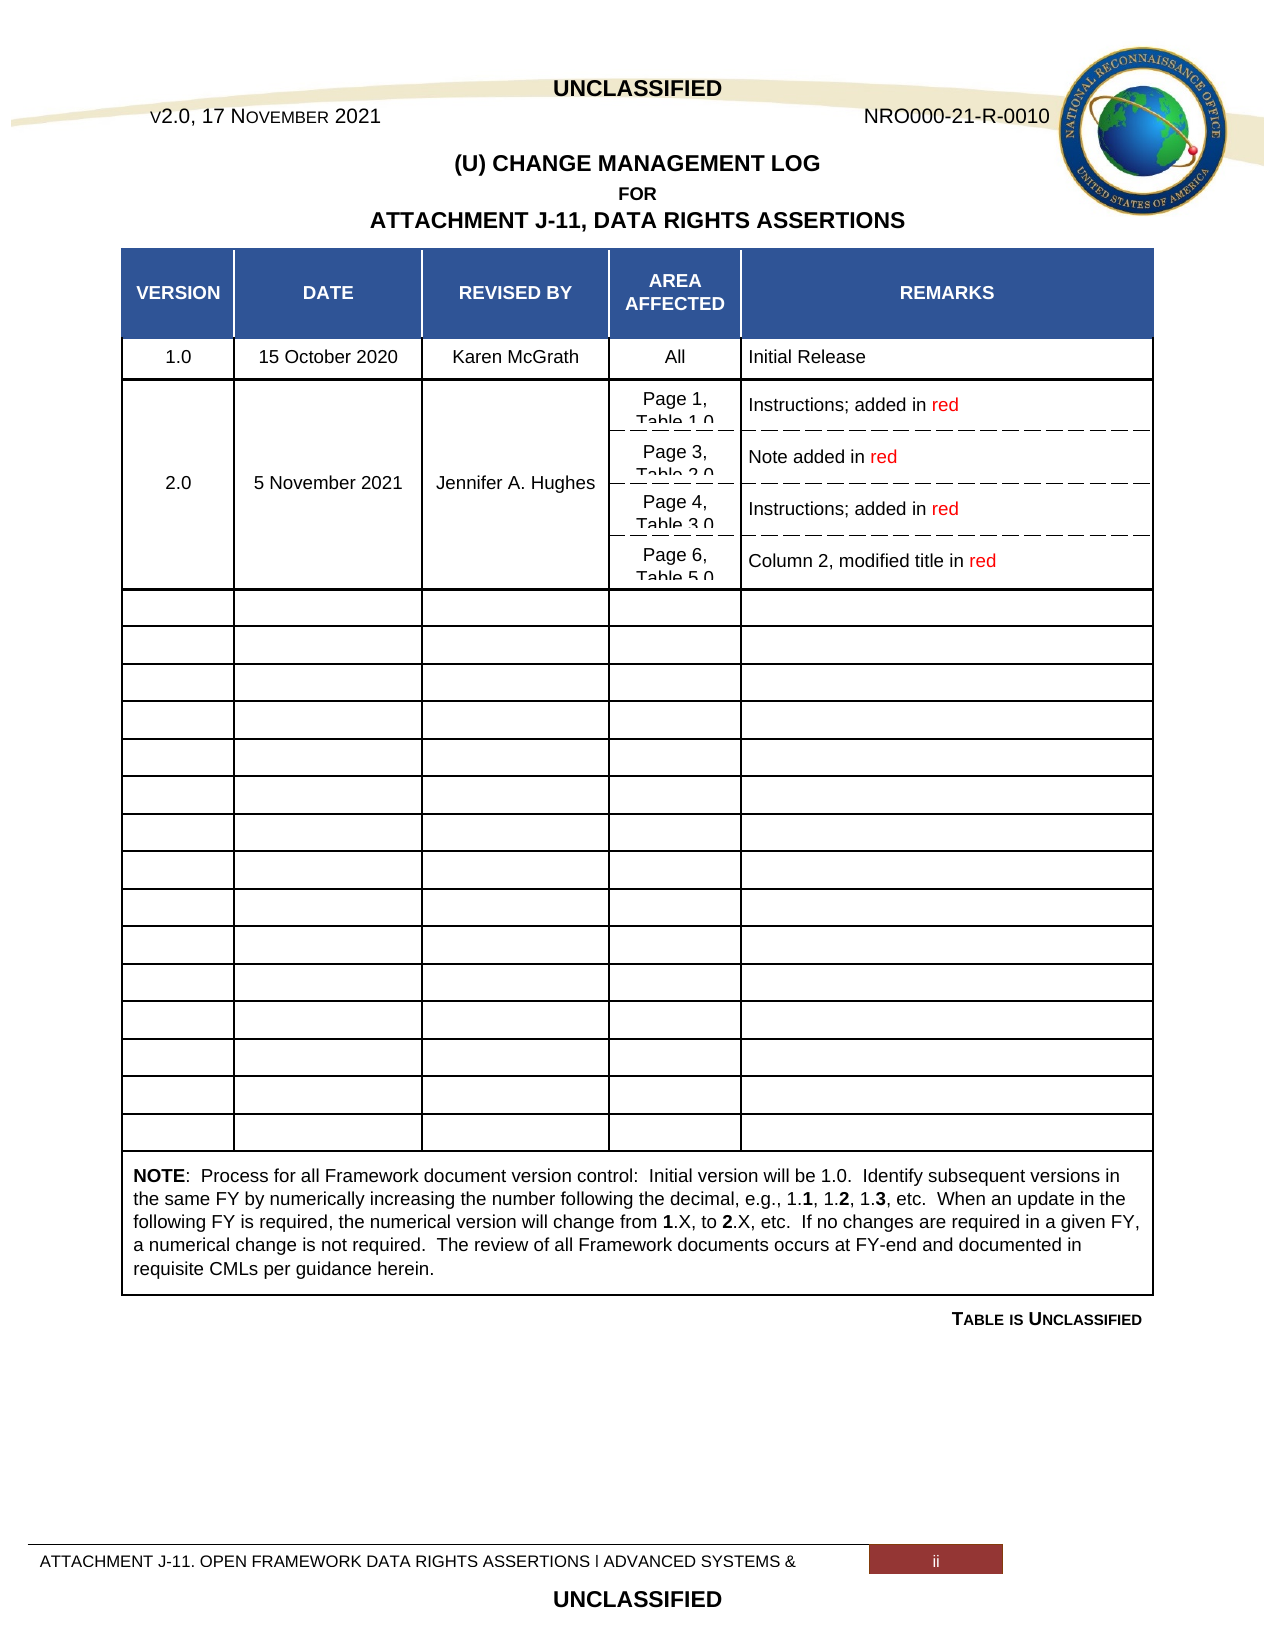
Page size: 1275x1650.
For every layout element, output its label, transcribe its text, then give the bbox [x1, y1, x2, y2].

table_cell [610, 627, 740, 662]
table_cell Page 1, Table 1.0 [610, 381, 740, 430]
table_cell 15 October 2020 [235, 339, 421, 377]
table_cell [742, 927, 1152, 962]
table_cell [423, 965, 608, 1000]
table_cell [423, 1002, 608, 1037]
table_cell [423, 927, 608, 962]
table_cell [423, 740, 608, 775]
table_cell [742, 815, 1152, 850]
table_cell [742, 1040, 1152, 1075]
table_cell Column 2, modified title in red [742, 535, 1152, 587]
table_cell [123, 927, 233, 962]
table_cell [742, 591, 1152, 625]
table_cell Page 3, Table 2.0 [610, 430, 740, 482]
table_cell [742, 627, 1152, 662]
table_cell [123, 1002, 233, 1037]
table_cell [610, 665, 740, 700]
text ATTACHMENT J-11, DATA RIGHTS ASSERTIONS [150, 207, 1125, 233]
table_cell [235, 591, 421, 625]
table_cell [610, 965, 740, 1000]
table_cell [423, 1077, 608, 1112]
table_cell [235, 665, 421, 700]
table_cell [123, 740, 233, 775]
table_cell [235, 890, 421, 925]
table_header REMARKS [742, 250, 1152, 337]
table_cell [123, 965, 233, 1000]
table_cell [742, 777, 1152, 812]
table_cell [423, 815, 608, 850]
table_cell [742, 665, 1152, 700]
table_cell [123, 1077, 233, 1112]
table_cell [610, 591, 740, 625]
table_cell [423, 1040, 608, 1075]
table_cell [423, 627, 608, 662]
table_cell [742, 1077, 1152, 1112]
table_cell Instructions; added in red [742, 381, 1152, 430]
table_cell [235, 627, 421, 662]
table_cell [742, 1002, 1152, 1037]
table_cell Jennifer A. Hughes [423, 381, 608, 587]
picture [11, 32, 1264, 242]
table_cell Initial Release [742, 339, 1152, 377]
table_cell [742, 890, 1152, 925]
table_header REVISED BY [423, 250, 608, 337]
table_cell [123, 1115, 233, 1150]
table_cell [123, 665, 233, 700]
table_cell [423, 665, 608, 700]
table_cell Karen McGrath [423, 339, 608, 377]
table_cell Note added in red [742, 430, 1152, 482]
table_cell [235, 1040, 421, 1075]
table_cell [235, 740, 421, 775]
table_cell [235, 777, 421, 812]
table_cell [235, 927, 421, 962]
table_cell [235, 702, 421, 737]
table_cell [610, 927, 740, 962]
table_cell [610, 1077, 740, 1112]
table_cell [610, 1002, 740, 1037]
table_cell [610, 815, 740, 850]
table_cell [742, 1115, 1152, 1150]
table_cell [423, 890, 608, 925]
text for [150, 178, 1125, 205]
table_cell [235, 1002, 421, 1037]
table_cell [610, 852, 740, 887]
table_cell [423, 777, 608, 812]
table_cell All [610, 339, 740, 377]
table_cell [123, 1040, 233, 1075]
table_cell 2.0 [123, 381, 233, 587]
table_cell NOTE: Process for all Framework document version control: Initial version will be 1.0. Identify subsequent versions in the same FY by numerically increasing the number following the decimal, e.g., 1.1, 1.2, 1.3, etc. When an update in the following FY is required, the numerical version will change from 1.X, to 2.X, etc. If no changes are required in a given FY, a numerical change is not required. The review of all Framework documents occurs at FY-end and documented in requisite CMLs per guidance herein. [123, 1152, 1152, 1294]
table_cell [610, 1115, 740, 1150]
table_cell [610, 702, 740, 737]
table_cell [123, 890, 233, 925]
table_cell [423, 1115, 608, 1150]
table_header AREA AFFECTED [610, 250, 740, 337]
table_cell [423, 702, 608, 737]
table_header DATE [235, 250, 421, 337]
table_cell [123, 591, 233, 625]
table_cell 1.0 [123, 339, 233, 377]
table_cell [235, 852, 421, 887]
table_header VERSION [123, 250, 233, 337]
table_cell Page 6, Table 5.0 [610, 535, 740, 587]
table_cell [423, 852, 608, 887]
table_cell [123, 852, 233, 887]
table_cell [742, 852, 1152, 887]
table_cell [423, 591, 608, 625]
table_cell [610, 1040, 740, 1075]
table_cell [235, 965, 421, 1000]
table_cell [742, 740, 1152, 775]
table_cell [123, 815, 233, 850]
table_cell Table is Unclassified [122, 1296, 1153, 1328]
table_cell Page 4, Table 3.0 [610, 483, 740, 535]
table_cell 5 November 2021 [235, 381, 421, 587]
table_cell Instructions; added in red [742, 483, 1152, 535]
table_cell [235, 1115, 421, 1150]
table_cell [123, 627, 233, 662]
table_cell [610, 890, 740, 925]
table_cell [742, 702, 1152, 737]
table_cell [123, 702, 233, 737]
table_cell [610, 740, 740, 775]
text (U) CHANGE MANAGEMENT LOG [150, 150, 1125, 176]
table_cell [610, 777, 740, 812]
table_cell [123, 777, 233, 812]
table_cell [235, 815, 421, 850]
table_cell [742, 965, 1152, 1000]
table_cell [235, 1077, 421, 1112]
